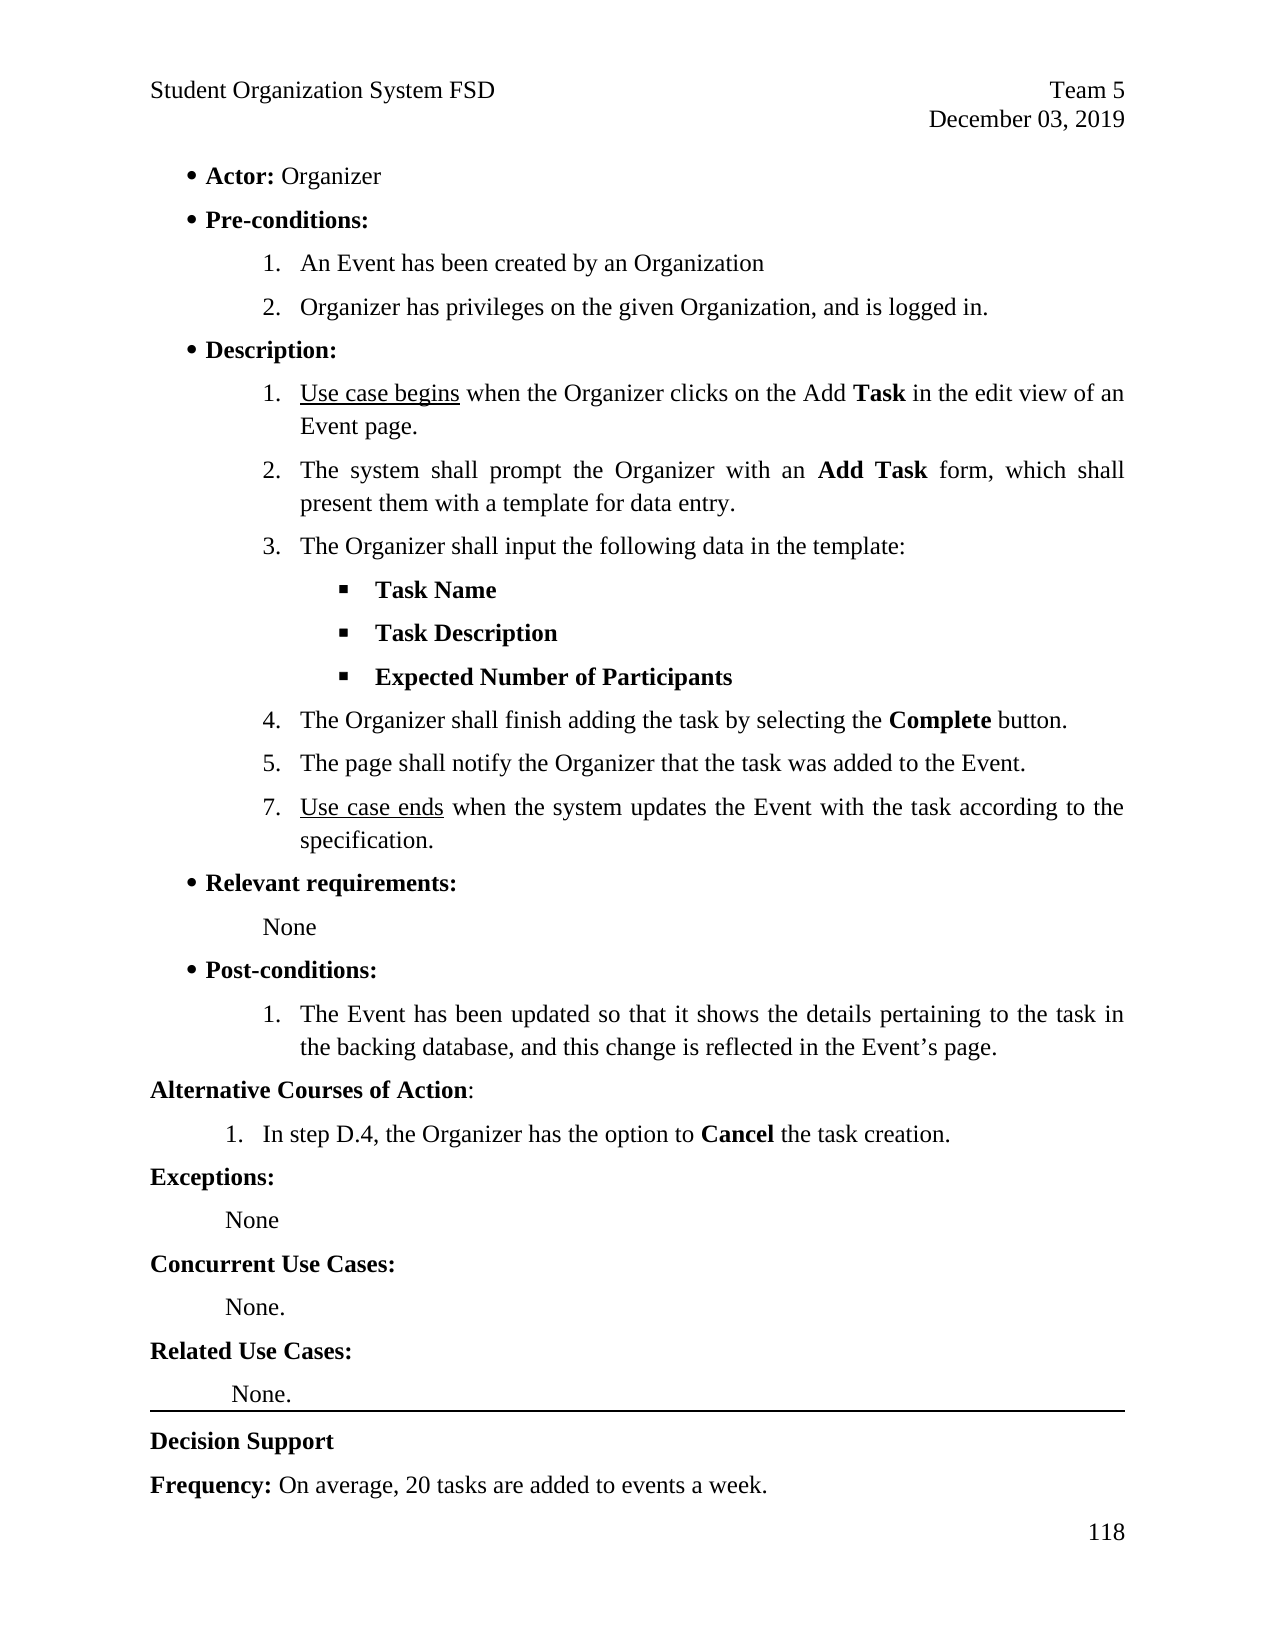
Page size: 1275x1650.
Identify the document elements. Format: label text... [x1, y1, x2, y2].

text Concurrent Use Cases: [150, 1249, 1125, 1278]
list Organizer has privileges on the given Organization, and is logged in. [262, 292, 1125, 320]
list The Organizer shall finish adding the task by selecting the Complete button. [262, 705, 1125, 734]
list The page shall notify the Organizer that the task was added to the Event. [262, 748, 1125, 777]
list Task Name [337, 575, 1125, 603]
text None [225, 912, 1125, 941]
list Actor: Organizer [187, 161, 1125, 190]
list Post-conditions: [187, 955, 1125, 984]
text Decision Support [150, 1426, 1125, 1455]
list Relevant requirements: [187, 868, 1125, 897]
list The Event has been updated so that it shows the details pertaining to the task in the backing database, and this change is reflected in the Event’s page. [262, 999, 1125, 1061]
text Alternative Courses of Action: [150, 1075, 1125, 1104]
list Expected Number of Participants [337, 662, 1125, 690]
text None [150, 1206, 1125, 1234]
text Frequency: On average, 20 tasks are added to events a week. [150, 1470, 1125, 1498]
list Pre-conditions: [187, 205, 1125, 233]
text Related Use Cases: [150, 1336, 1125, 1364]
text Exceptions: [150, 1162, 1125, 1191]
list Use case ends when the system updates the Event with the task according to the specification. [262, 792, 1125, 854]
text None. [150, 1379, 1125, 1410]
list An Event has been created by an Organization [262, 248, 1125, 277]
list The Organizer shall input the following data in the template: [262, 531, 1125, 560]
text None. [150, 1292, 1125, 1321]
list Task Description [337, 618, 1125, 647]
list Description: [187, 335, 1125, 364]
list In step D.4, the Organizer has the option to Cancel the task creation. [225, 1119, 1125, 1147]
list Use case begins when the Organizer clicks on the Add Task in the edit view of an Event page. [262, 378, 1125, 440]
list The system shall prompt the Organizer with an Add Task form, which shall present them with a template for data entry. [262, 455, 1125, 517]
